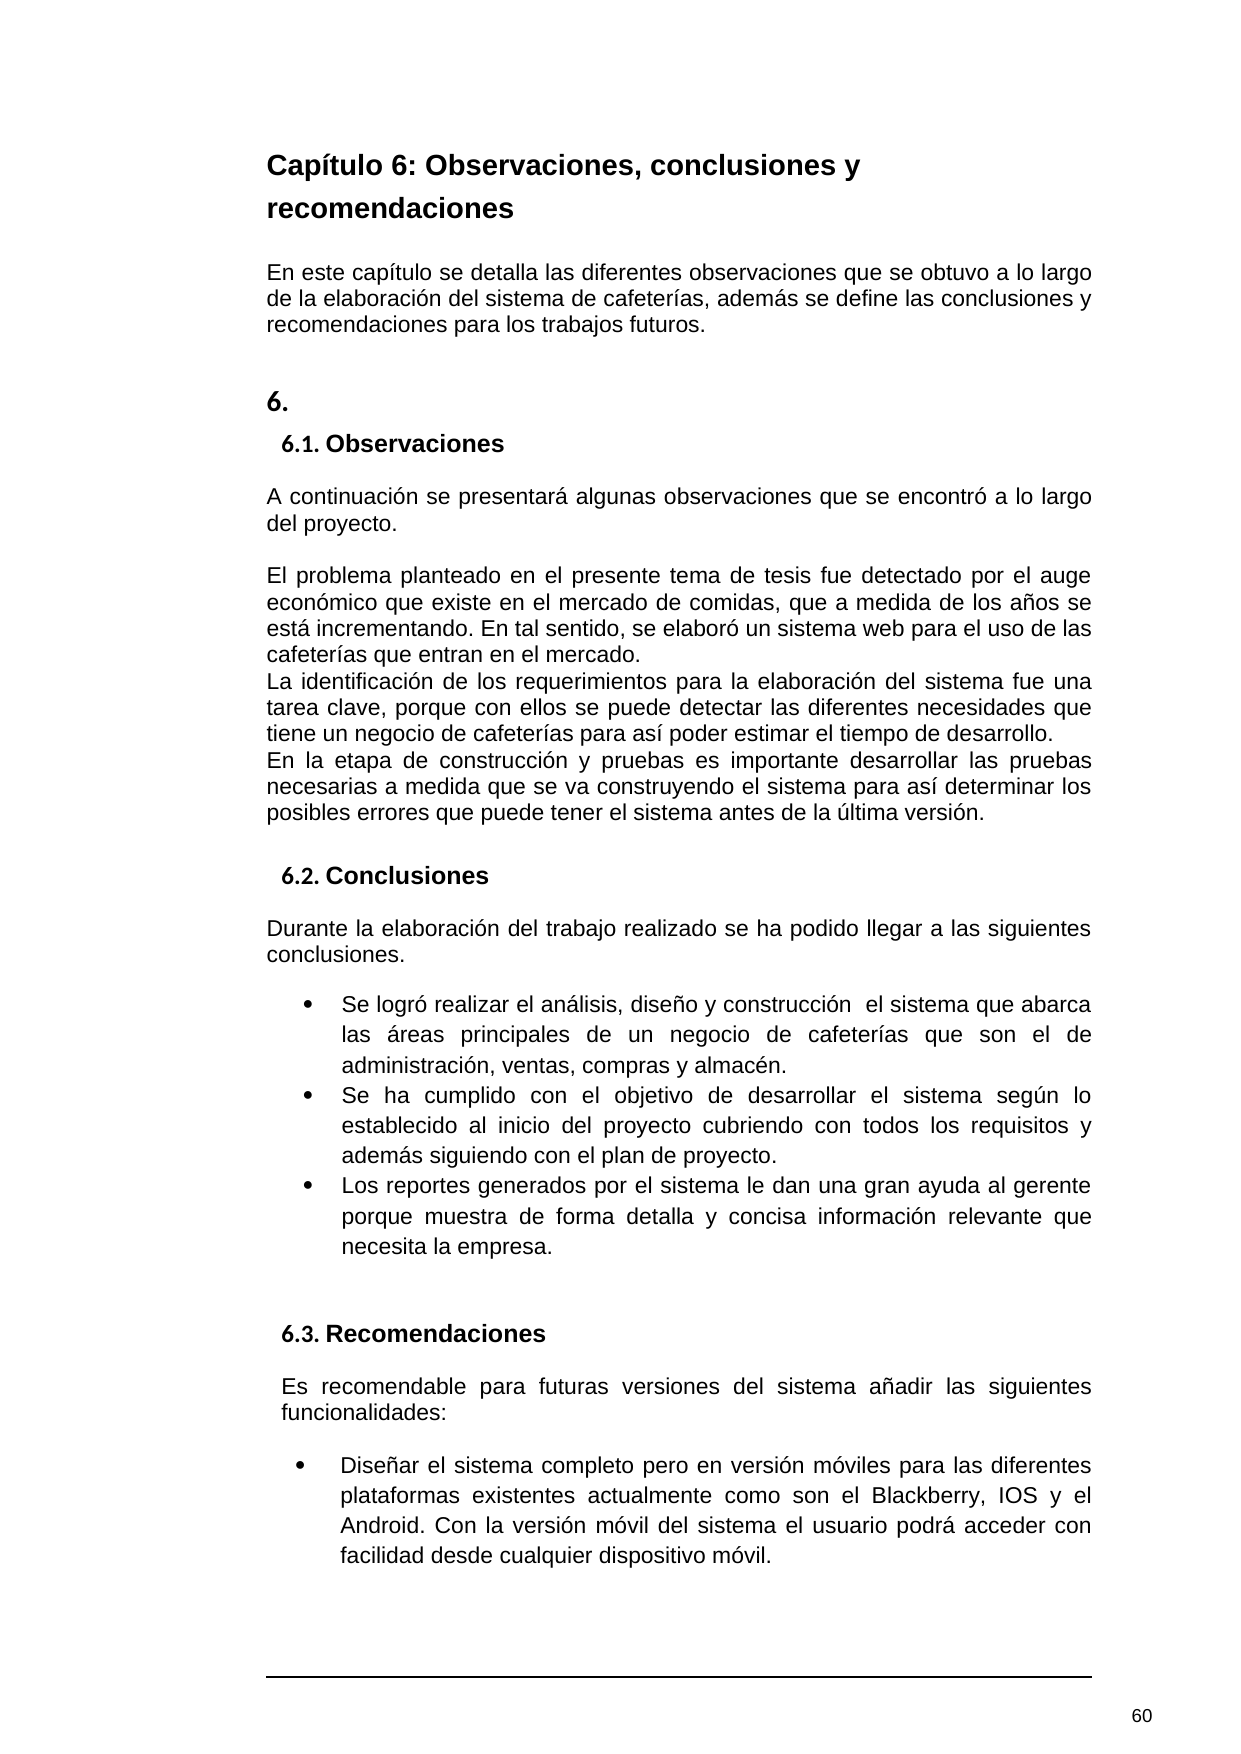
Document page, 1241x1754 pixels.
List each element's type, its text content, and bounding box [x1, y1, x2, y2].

text En la etapa de construcción y pruebas es importante desarrollar las pruebas necesarias a medida que se va construyendo el sistema para así determinar los posibles errores que puede tener el sistema antes de la última versión. [266, 747, 1092, 826]
text El problema planteado en el presente tema de tesis fue detectado por el auge económico que existe en el mercado de comidas, que a medida de los años se incrementando. En tal sentido, se elaboró un sistema web para el uso de las cafeterías que entran en el mercado. [266, 562, 1092, 668]
subtitle Observaciones [281, 429, 1092, 459]
text Durante la elaboración del trabajo realizado se ha podido llegar a las siguientes conclusiones. [266, 914, 1092, 967]
subtitle Recomendaciones [281, 1318, 1092, 1349]
text La identificación de los requerimientos para la elaboración del sistema fue una tarea clave, porque con ellos se puede detectar las diferentes necesidades que tiene un negocio de cafeterías para así poder estimar el tiempo de desarrollo. [266, 668, 1092, 747]
list Se realizar el análisis, diseño y construcción el sistema que abarca las áreas principales de un negocio de cafeterías que son el de administración, ventas, compras y almacén. [304, 991, 1092, 1078]
text A continuación se presentará algunas observaciones que se encontró a lo largo del proyecto. [266, 483, 1092, 536]
subtitle Capítulo 6: Observaciones, conclusiones y recomendaciones [266, 148, 1092, 225]
subtitle Conclusiones [281, 860, 1092, 891]
text En este se detalla las diferentes observaciones que se obtuvo a lo largo de la elaboración del sistema de cafeterías, además se define las conclusiones y recomendaciones para los trabajos futuros. [266, 259, 1092, 338]
